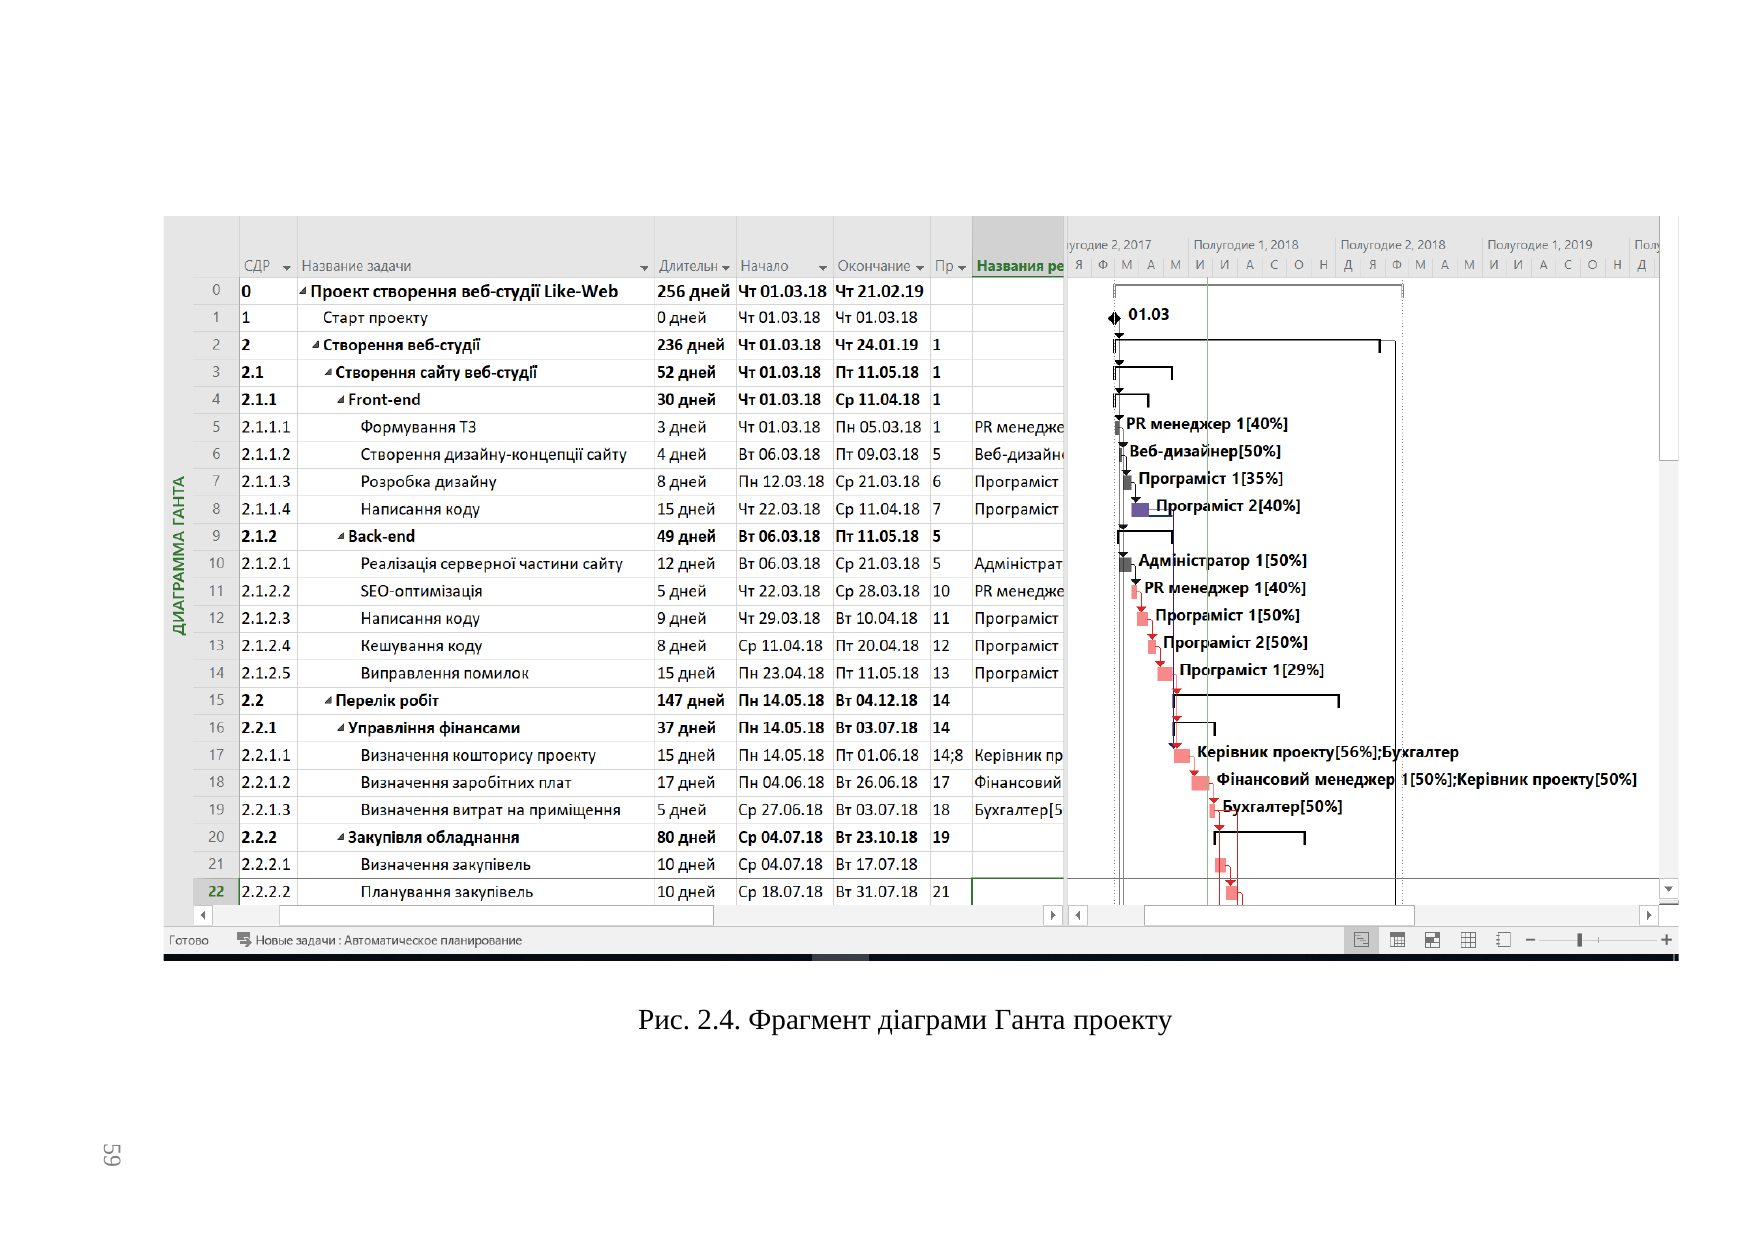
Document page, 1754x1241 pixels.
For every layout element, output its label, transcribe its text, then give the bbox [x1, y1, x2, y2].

picture [163, 216, 1679, 961]
